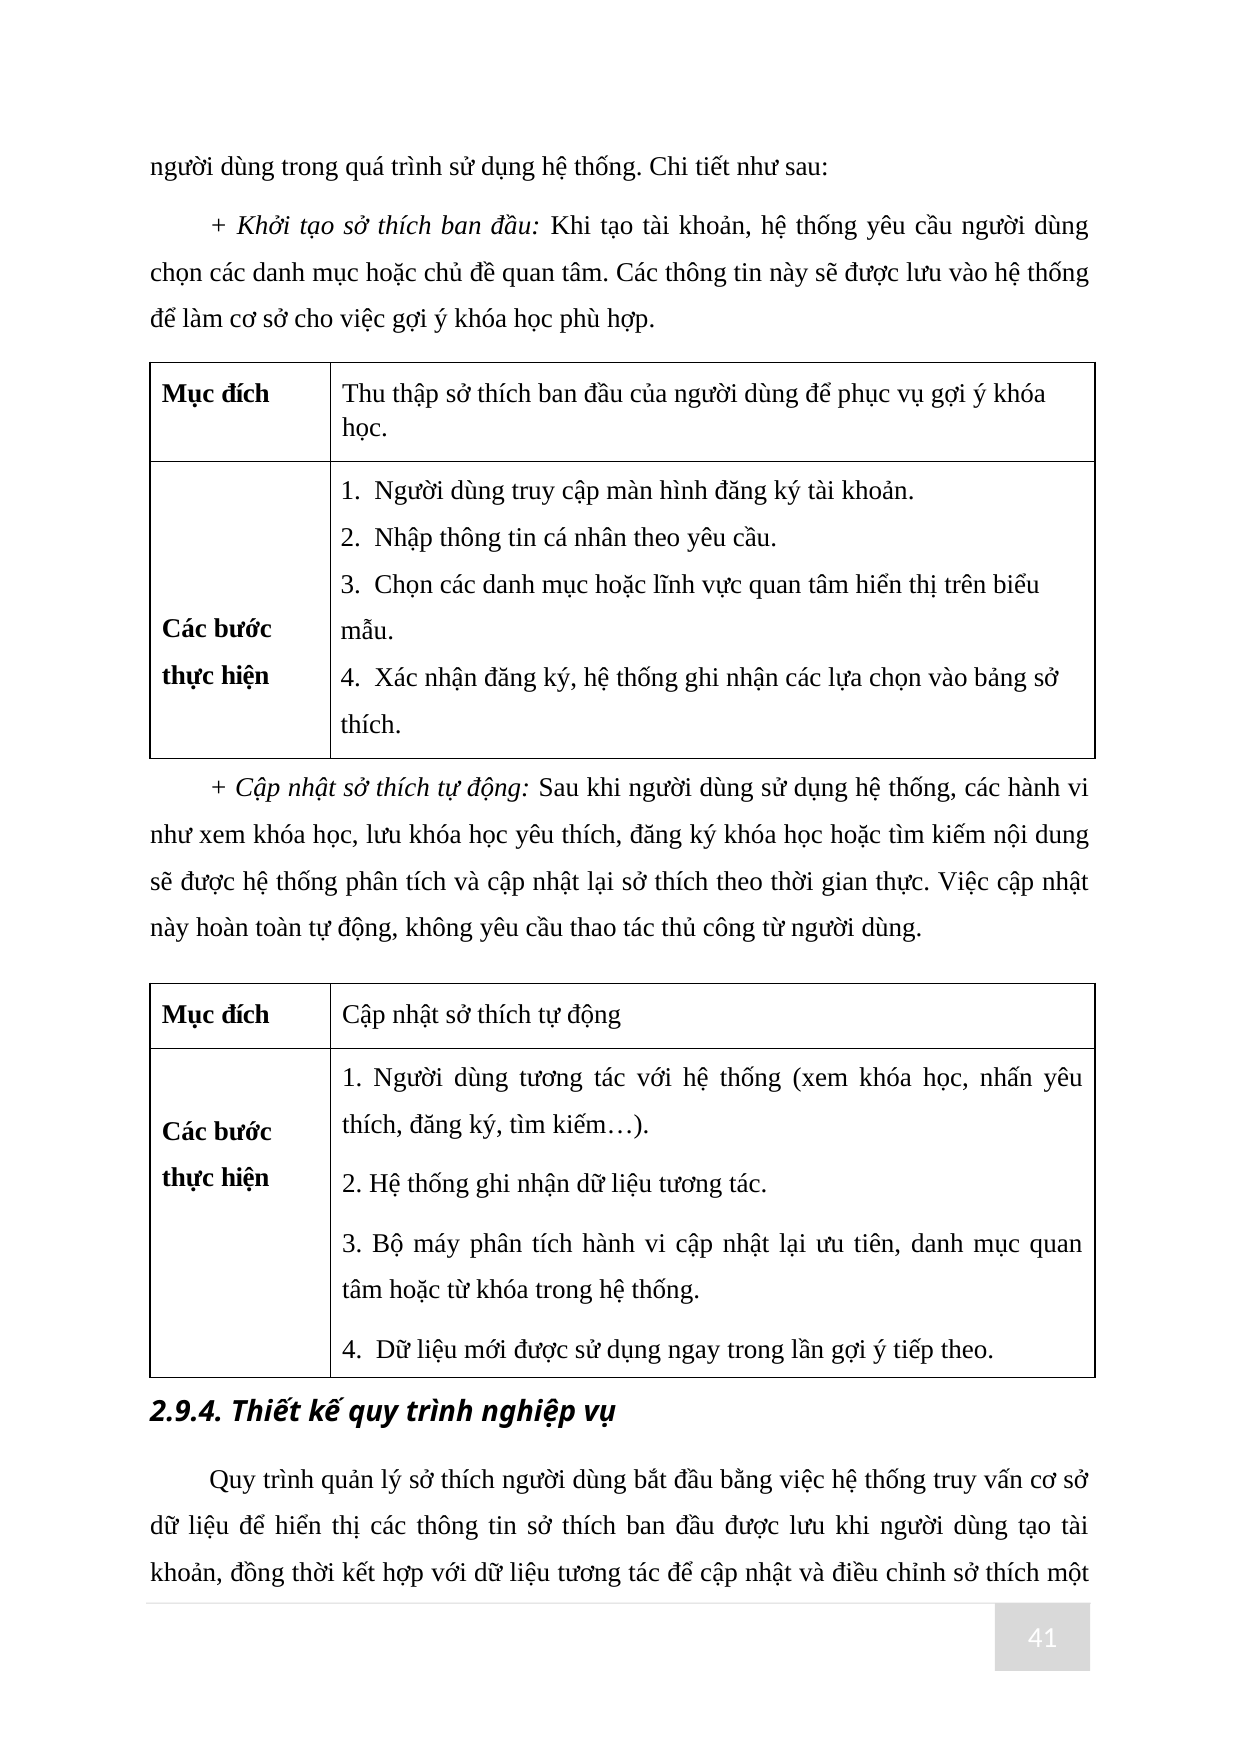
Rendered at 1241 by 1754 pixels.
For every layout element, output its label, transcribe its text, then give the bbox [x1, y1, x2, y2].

table_cell 1. Người dùng truy cập màn hình đăng ký tài khoản. 2. Nhập thông tin cá nhân theo yêu cầu. 3. Chọn các danh mục hoặc lĩnh vực quan tâm hiển thị trên biểu mẫu. 4. Xác nhận đăng ký, hệ thống ghi nhận các lựa chọn vào bảng sở thích. [331, 462, 1094, 758]
table_cell Các bước thực hiện [151, 1049, 330, 1377]
table_cell 1. Người dùng tương tác với hệ thống (xem khóa học, nhấn yêu thích, đăng ký, tìm kiếm…). 2. Hệ thống ghi nhận dữ liệu tương tác. 3. Bộ máy phân tích hành vi cập nhật lại ưu tiên, danh mục quan tâm hoặc từ khóa trong hệ thống. 4. Dữ liệu mới được sử dụng ngay trong lần gợi ý tiếp theo. [331, 1049, 1094, 1377]
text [150, 1463, 1090, 1587]
subtitle 2.9.4. Thiết kế quy trình nghiệp vụ [150, 1391, 1090, 1430]
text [150, 150, 1090, 181]
text + Khởi tạo sở thích ban đầu: Khi tạo tài khoản, hệ thống yêu cầu người dùng chọn các danh mục hoặc chủ đề quan tâm. Các thông tin này sẽ được lưu vào hệ thống để làm cơ sở cho việc gợi ý khóa học phù hợp. [150, 209, 1090, 334]
table_cell Các bước thực hiện [151, 462, 330, 758]
table_header Mục đích [151, 363, 330, 461]
text + Cập nhật sở thích tự động: Sau khi người dùng sử dụng hệ thống, các hành vi như xem khóa học, lưu khóa học yêu thích, đăng ký khóa học hoặc tìm kiếm nội dung sẽ được hệ thống phân tích và cập nhật lại sở thích theo thời gian thực. Việc cập nhật này hoàn toàn tự động, không yêu cầu thao tác thủ công từ người dùng. [150, 771, 1090, 942]
table_header Cập nhật sở thích tự động [331, 984, 1094, 1048]
table_header Mục đích [151, 984, 330, 1048]
table_header Thu thập sở thích ban đầu của người dùng để phục vụ gợi ý khóa học. [331, 363, 1094, 461]
